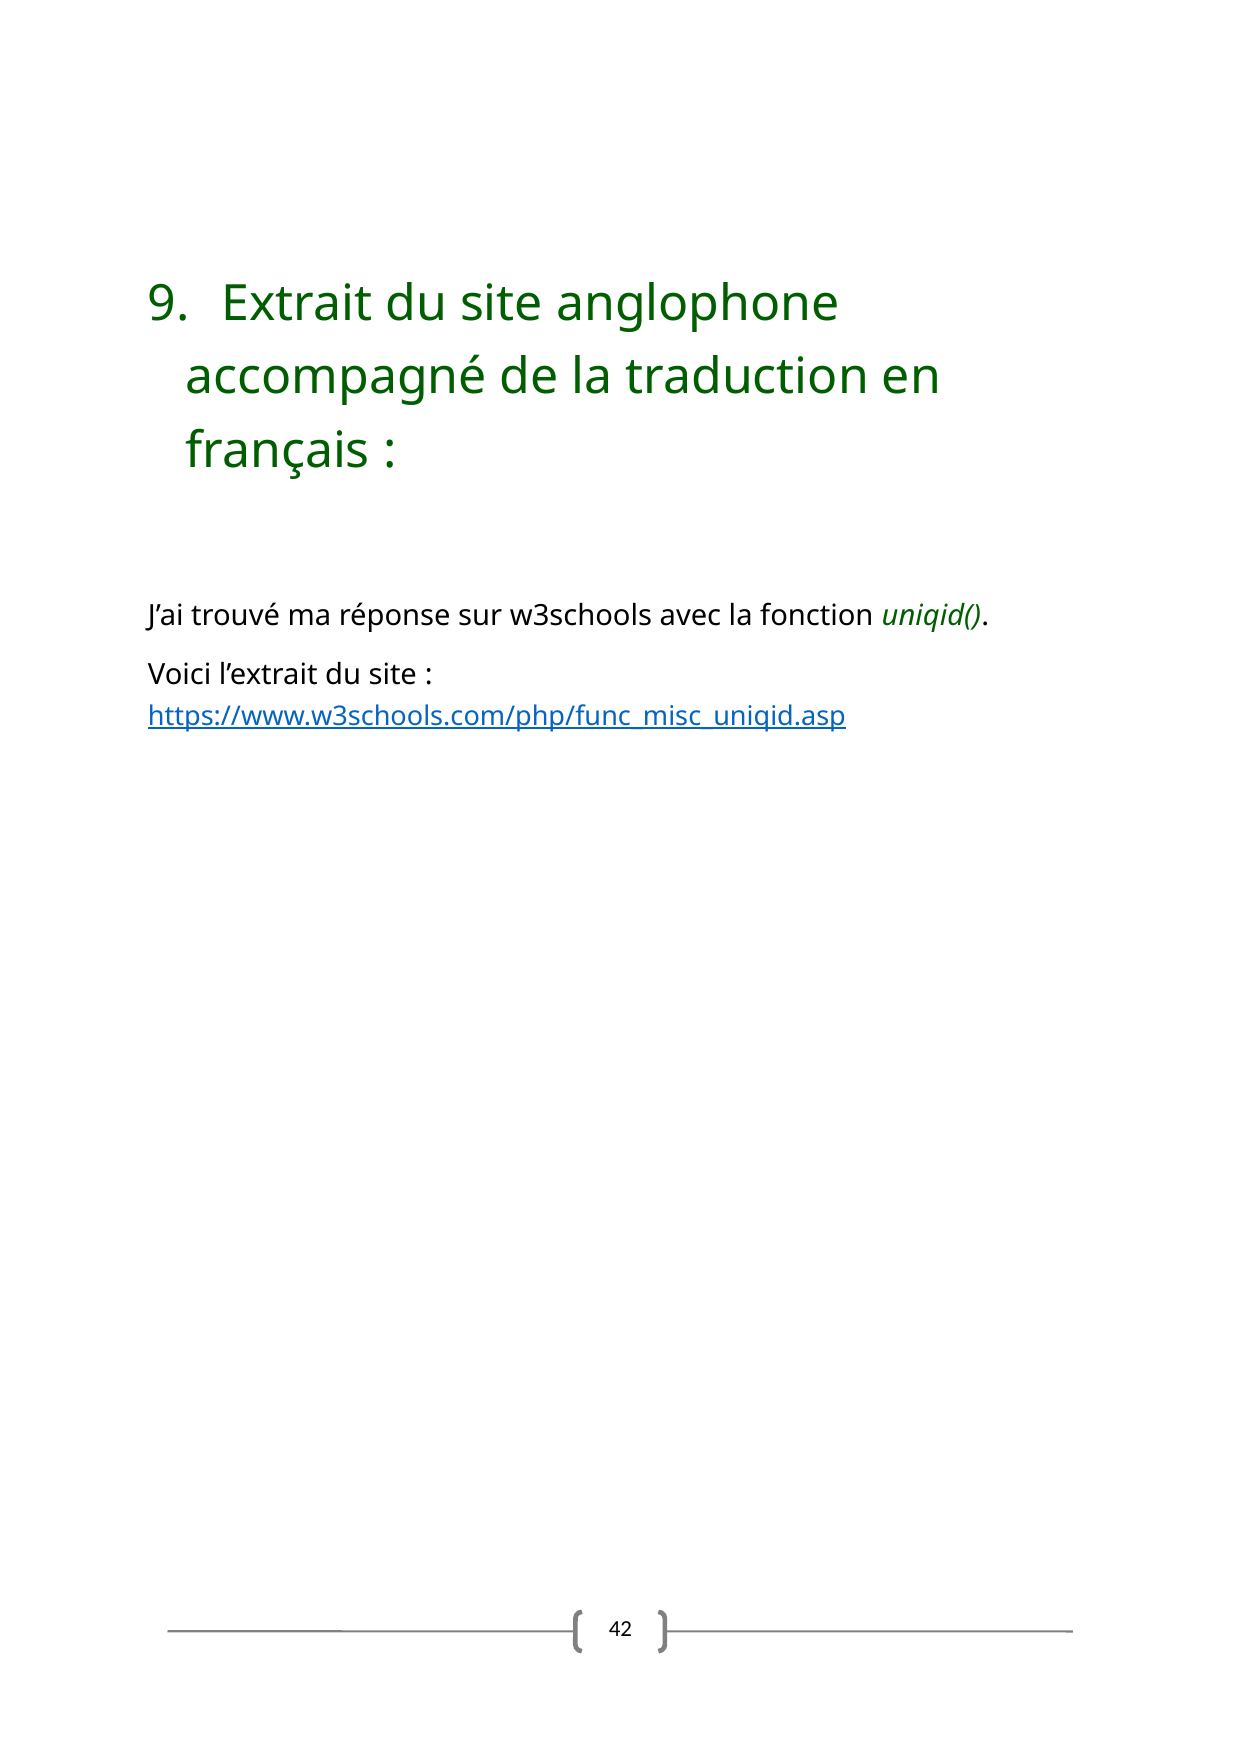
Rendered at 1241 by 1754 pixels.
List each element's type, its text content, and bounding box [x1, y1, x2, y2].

text J’ai trouvé ma réponse sur w3schools avec la fonction uniqid(). [148, 594, 1093, 634]
text Voici l’extrait du site : https://www.w3schools.com/php/func_misc_uniqid.asp [148, 653, 1093, 733]
list Extrait du site anglophone accompagné de la traduction en français : [148, 267, 1093, 482]
